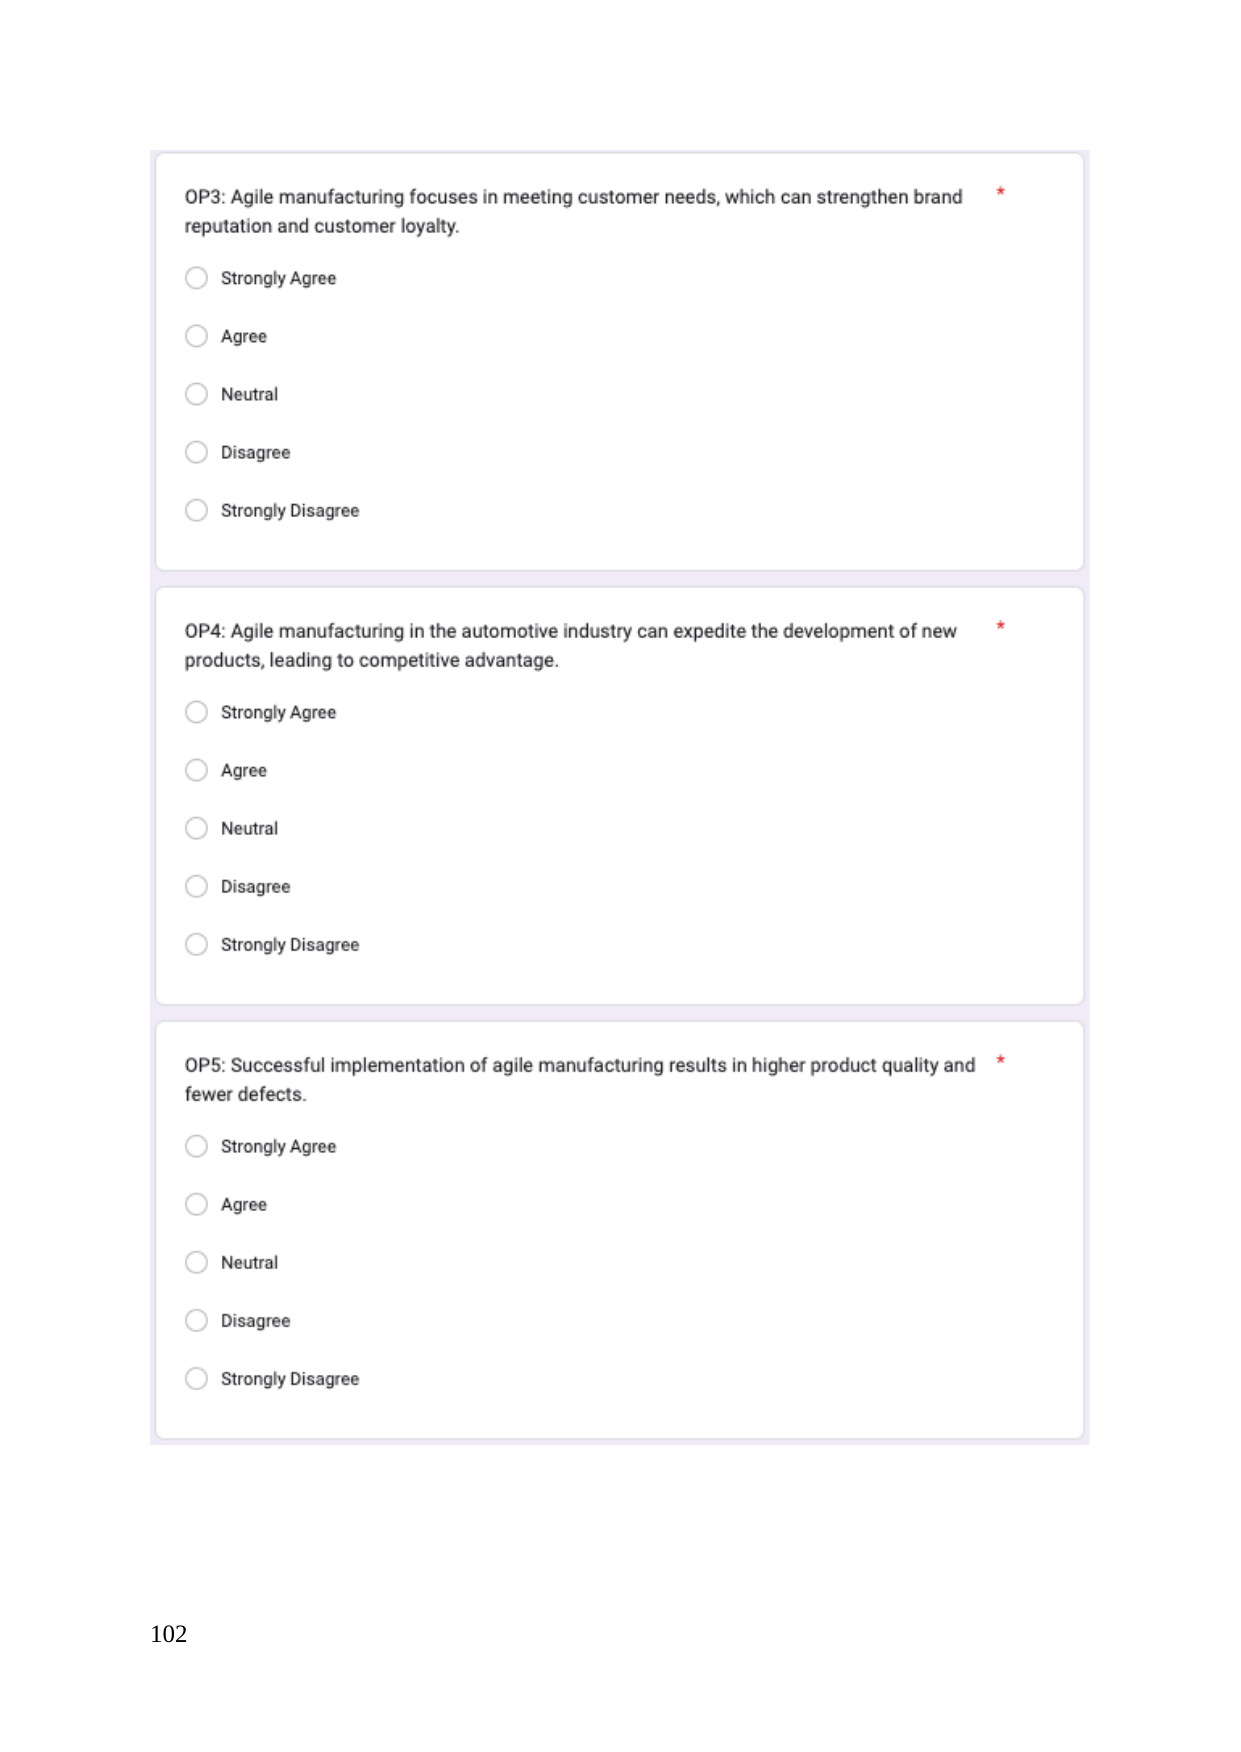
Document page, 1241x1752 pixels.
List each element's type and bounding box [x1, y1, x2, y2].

picture [150, 150, 1090, 1445]
